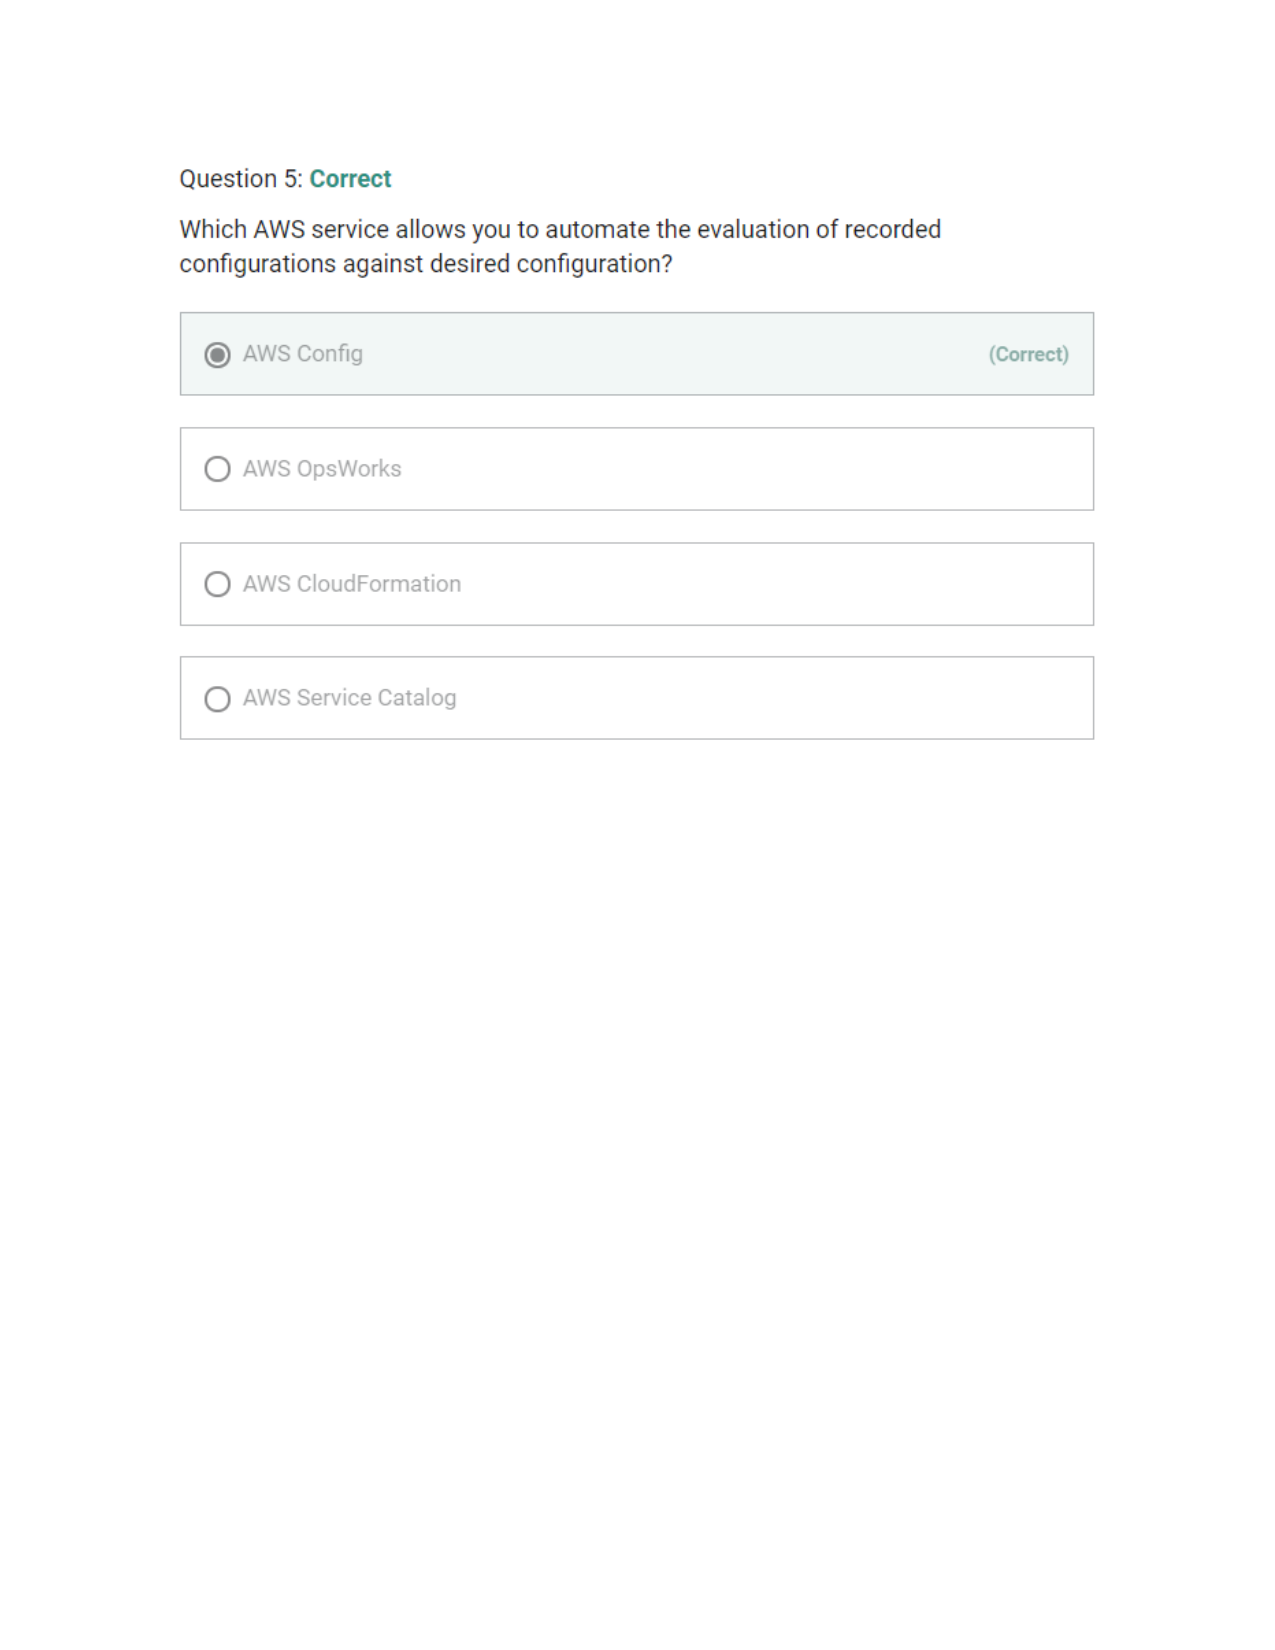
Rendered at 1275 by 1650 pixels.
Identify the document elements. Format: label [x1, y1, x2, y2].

picture [150, 150, 1125, 755]
